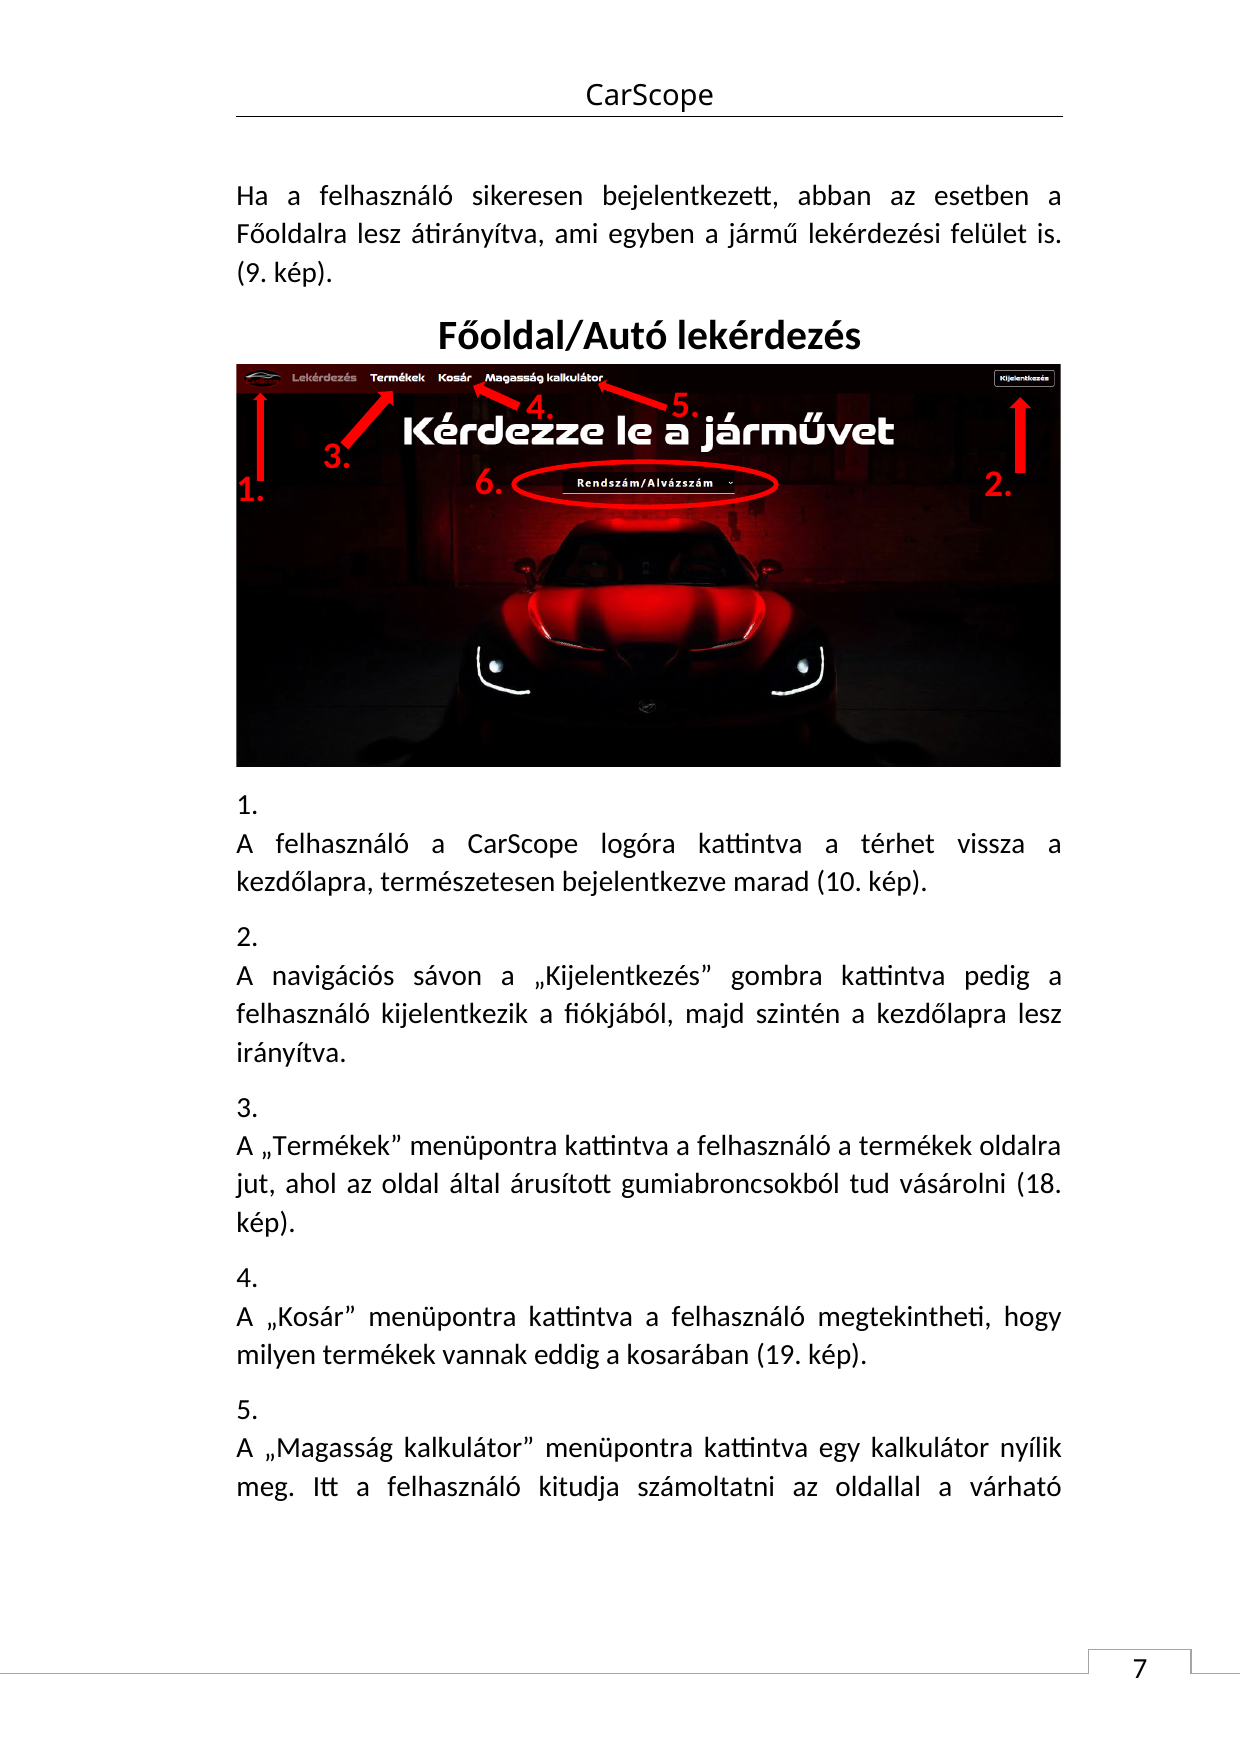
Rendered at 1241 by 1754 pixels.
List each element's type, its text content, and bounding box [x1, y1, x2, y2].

text Ha a felhasználó sikeresen bejelentkezett, abban az esetben a Főoldalra lesz átirányítva, ami egyben a jármű lekérdezési felület is. (9. kép). [236, 177, 1063, 290]
picture [236, 364, 1061, 767]
text 1. A felhasználó a CarScope logóra kattintva a térhet vissza a kezdőlapra, természetesen bejelentkezve marad (10. kép). [236, 786, 1063, 899]
text 3. A „Termékek” menüpontra kattintva a felhasználó a termékek oldalra jut, ahol az oldal által árusított gumiabroncsokból tud vásárolni (18. kép). [236, 1089, 1063, 1240]
text 4. A „Kosár” menüpontra kattintva a felhasználó megtekintheti, hogy milyen termékek vannak eddig a kosarában (19. kép). [236, 1259, 1063, 1372]
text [236, 1391, 1063, 1504]
text 2. A navigációs sávon a „Kijelentkezés” gombra kattintva pedig a felhasználó kijelentkezik a fiókjából, majd szintén a kezdőlapra lesz irányítva. [236, 918, 1063, 1069]
subtitle Főoldal/Autó lekérdezés [236, 309, 1063, 360]
